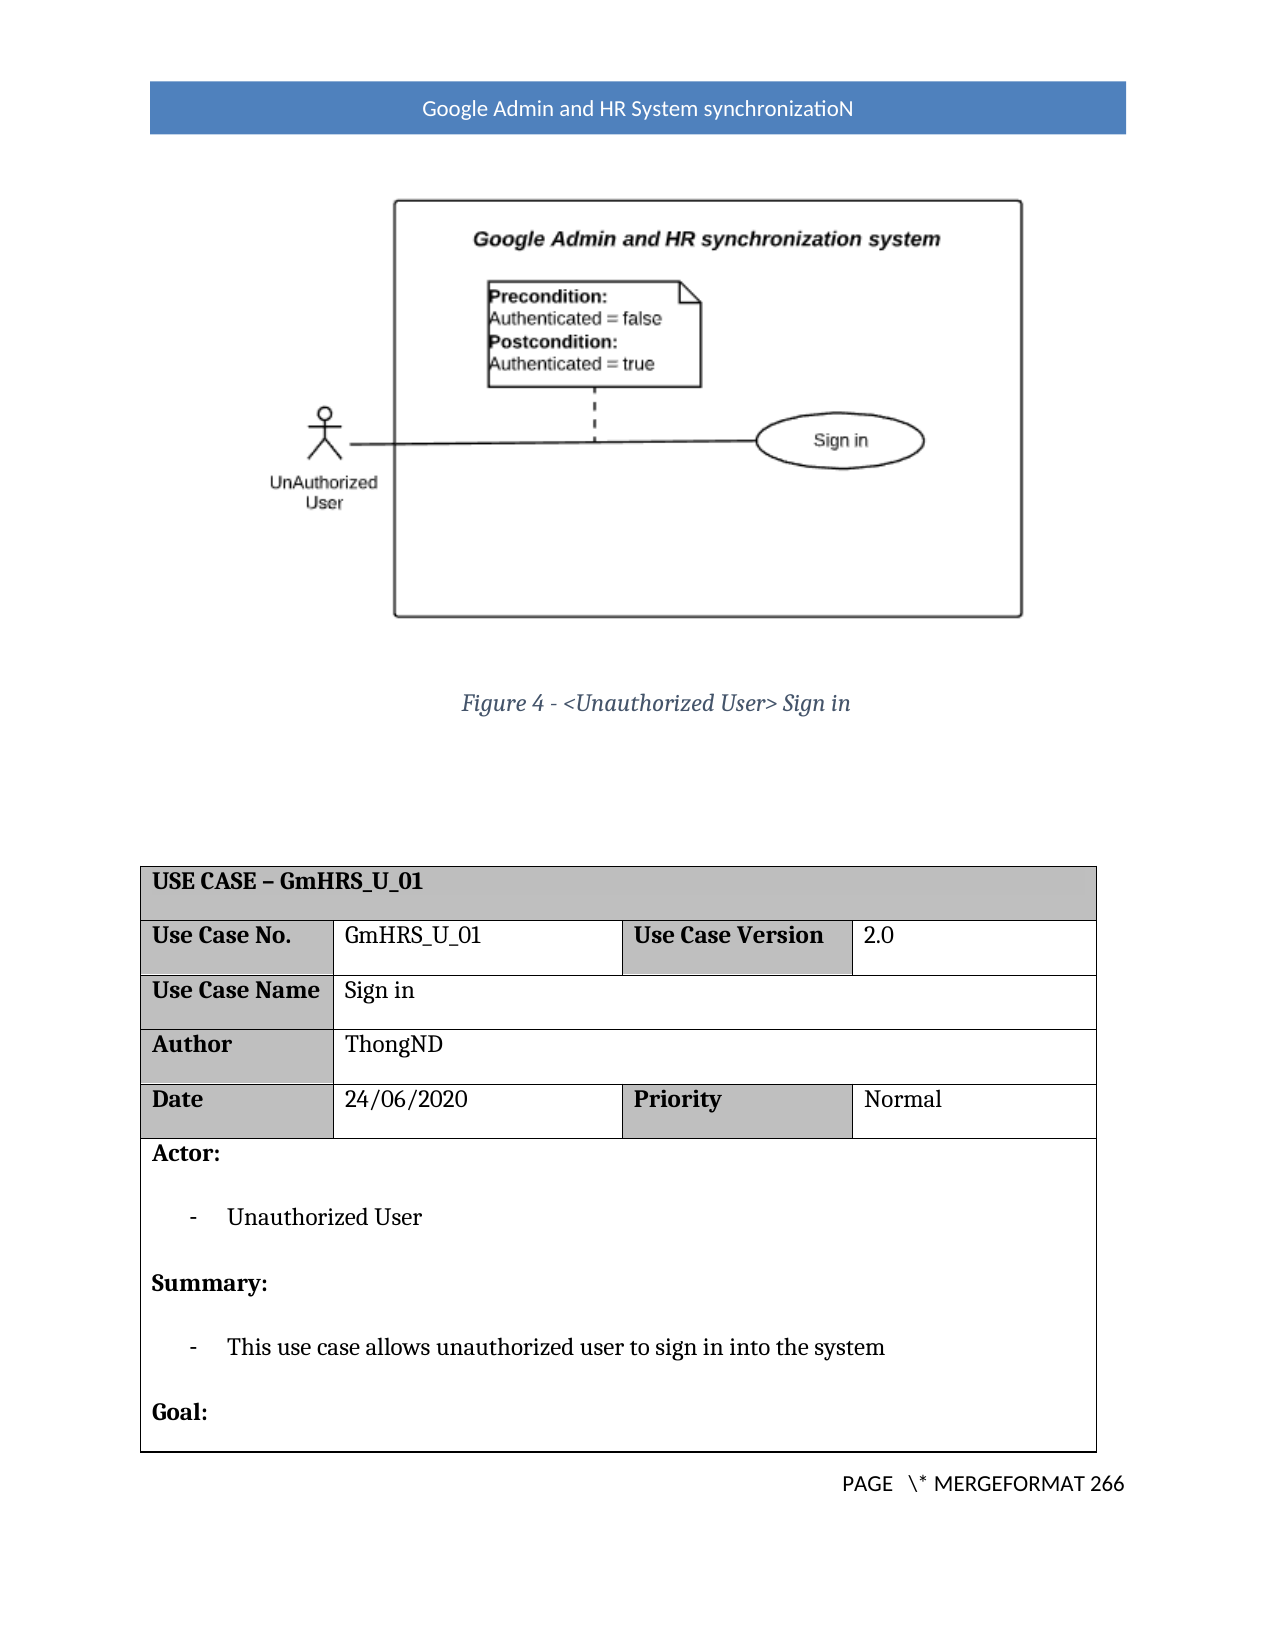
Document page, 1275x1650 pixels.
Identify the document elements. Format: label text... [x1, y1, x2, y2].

table_cell Date [141, 1085, 333, 1138]
table_cell Use Case Version [623, 921, 852, 974]
table_cell ThongND [334, 1030, 1096, 1083]
table_cell Sign in [334, 976, 1096, 1029]
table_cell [141, 1139, 1096, 1451]
table_cell 24/06/2020 [334, 1085, 622, 1138]
table_cell Author [141, 1030, 333, 1083]
table_cell Use Case No. [141, 921, 333, 974]
table_cell GmHRS_U_01 [334, 921, 622, 974]
table_header USE CASE – GmHRS_U_01 [141, 867, 1096, 920]
table_cell Priority [623, 1085, 852, 1138]
table_cell 2.0 [853, 921, 1096, 974]
table_cell Use Case Name [141, 976, 333, 1029]
picture [251, 180, 1061, 656]
text Figure 4 - <Unauthorized User> Sign in [187, 689, 1125, 718]
table_cell Normal [853, 1085, 1096, 1138]
